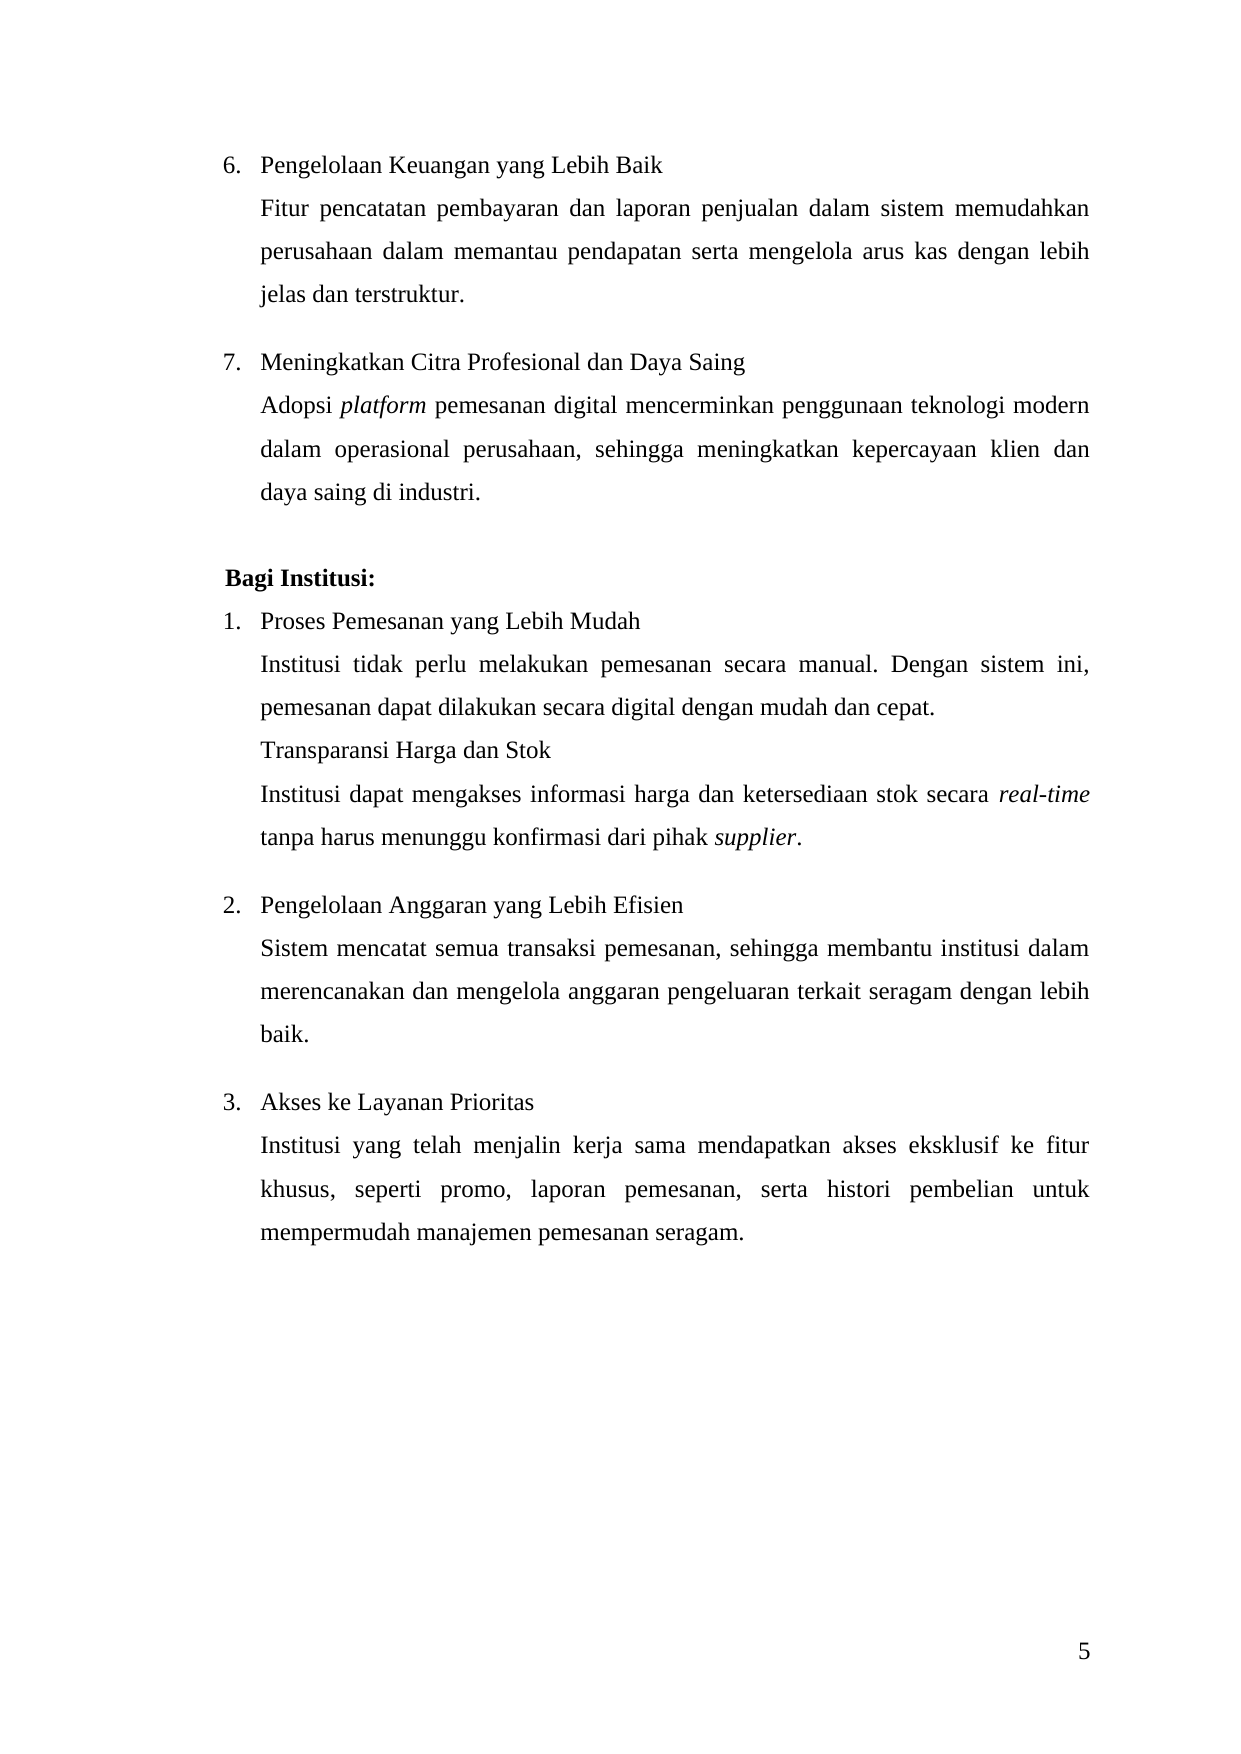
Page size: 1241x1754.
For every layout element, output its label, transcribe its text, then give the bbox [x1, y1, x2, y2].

text Sistem mencatat semua transaksi pemesanan, sehingga membantu institusi dalam merencanakan dan mengelola anggaran pengeluaran terkait seragam dengan lebih baik. [260, 933, 1090, 1048]
text Institusi tidak perlu melakukan pemesanan secara manual. Dengan sistem ini, pemesanan dapat dilakukan secara digital dengan mudah dan cepat. [260, 649, 1090, 721]
text Institusi dapat mengakses informasi harga dan ketersediaan stok secara real-time tanpa harus menunggu konfirmasi dari pihak supplier. [260, 779, 1090, 851]
list Meningkatkan Citra Profesional dan Daya Saing [223, 347, 1090, 376]
list Pengelolaan Anggaran yang Lebih Efisien [223, 890, 1090, 919]
text Bagi Institusi: [225, 563, 1090, 592]
text Fitur pencatatan pembayaran dan laporan penjualan dalam sistem memudahkan perusahaan dalam memantau pendapatan serta mengelola arus kas dengan lebih jelas dan terstruktur. [260, 193, 1090, 308]
list Akses ke Layanan Prioritas [223, 1087, 1090, 1116]
list Pengelolaan Keuangan yang Lebih Baik [223, 150, 1090, 179]
list Proses Pemesanan yang Lebih Mudah [223, 606, 1090, 635]
text Adopsi platform pemesanan digital mencerminkan penggunaan teknologi modern dalam operasional perusahaan, sehingga meningkatkan kepercayaan klien dan daya saing di industri. [260, 391, 1090, 506]
text Transparansi Harga dan Stok [260, 736, 1090, 764]
text Institusi yang telah menjalin kerja sama mendapatkan akses eksklusif ke fitur khusus, seperti promo, laporan pemesanan, serta histori pembelian untuk mempermudah manajemen pemesanan seragam. [260, 1131, 1090, 1246]
